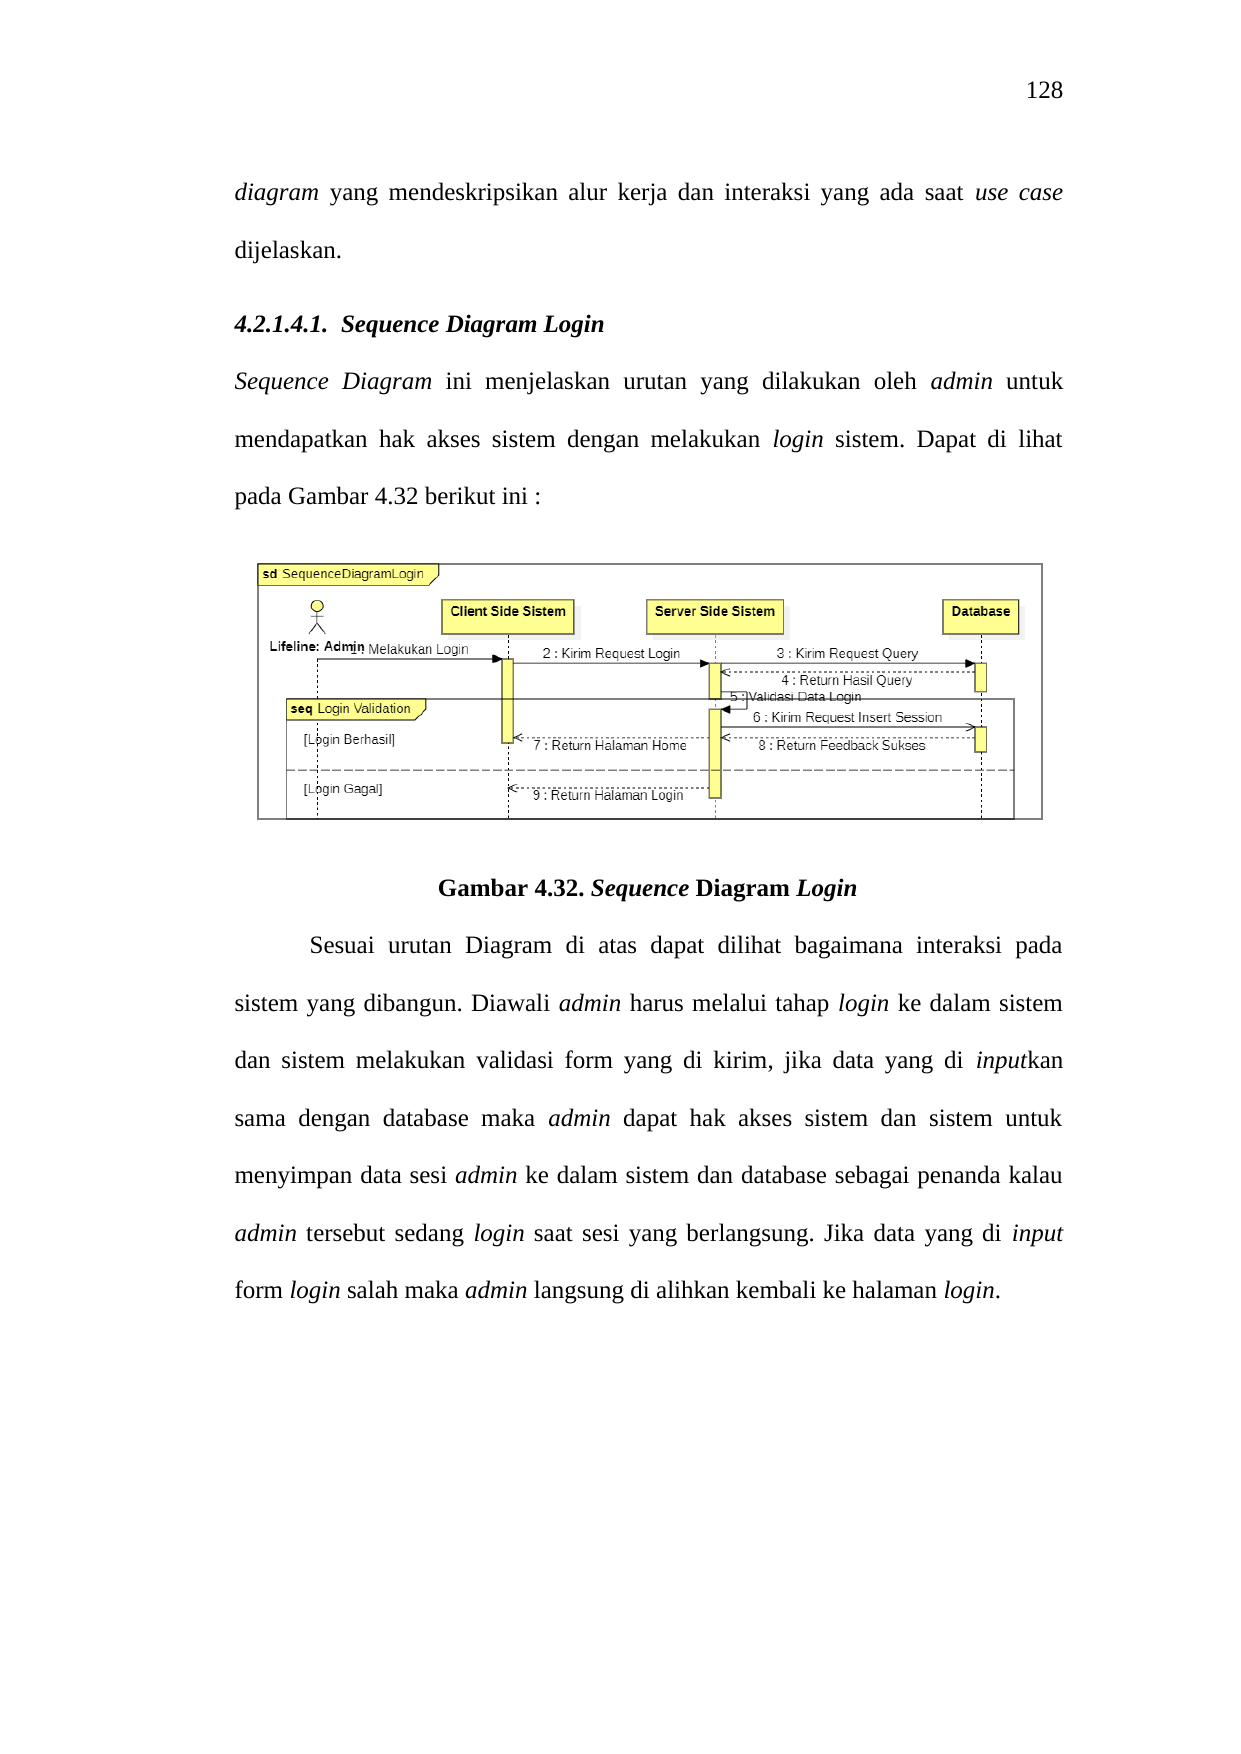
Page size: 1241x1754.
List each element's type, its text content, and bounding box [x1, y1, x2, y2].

subtitle Sequence Diagram Login [234, 309, 1063, 338]
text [234, 177, 1063, 263]
text Sesuai urutan Diagram di atas dapat dilihat bagaimana interaksi pada sistem yang dibangun. Diawali admin harus melalui tahap login ke dalam sistem dan sistem melakukan validasi form yang di kirim, jika data yang di inputkan sama dengan database maka admin dapat hak akses sistem dan sistem untuk menyimpan data sesi admin ke dalam sistem dan database sebagai penanda kalau admin tersebut sedang login saat sesi yang berlangsung. Jika data yang di input form login salah maka admin langsung di alihkan kembali ke halaman login. [234, 931, 1063, 1304]
picture [249, 555, 1049, 828]
